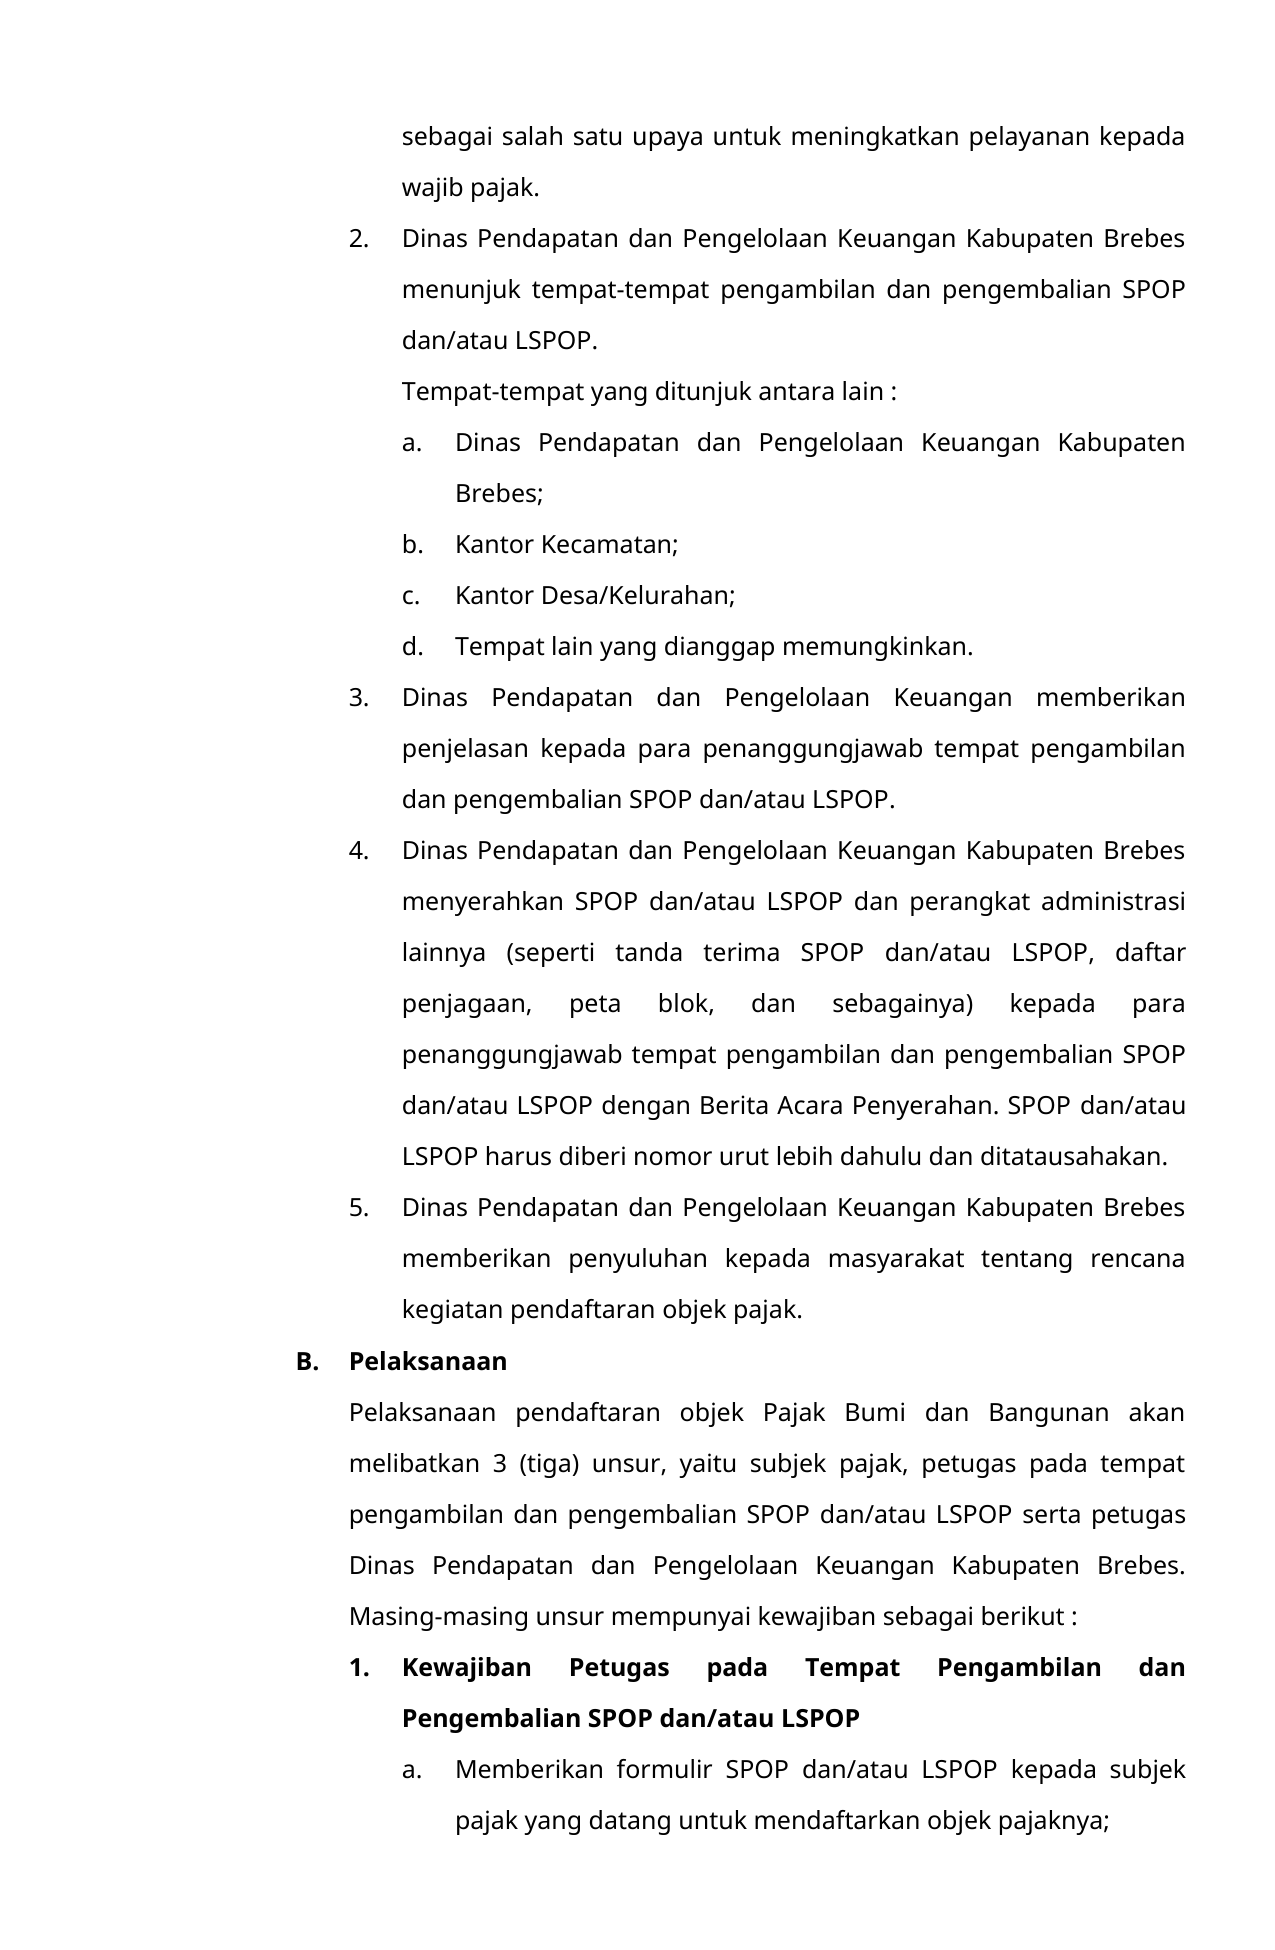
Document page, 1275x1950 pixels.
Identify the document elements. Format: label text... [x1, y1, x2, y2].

list Kewajiban Petugas pada Tempat Pengambilan dan Pengembalian SPOP dan/atau LSPOP [348, 1649, 1186, 1734]
list Dinas Pendapatan dan Pengelolaan Keuangan memberikan penjelasan kepada para penanggungjawab tempat pengambilan dan pengembalian SPOP dan/atau LSPOP. [348, 679, 1186, 816]
list Pelaksanaan [295, 1343, 1186, 1377]
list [348, 118, 1186, 203]
list Memberikan formulir SPOP dan/atau LSPOP kepada subjek pajak yang datang untuk mendaftarkan objek pajaknya; [402, 1751, 1186, 1837]
list Dinas Pendapatan dan Pengelolaan Keuangan Kabupaten Brebes memberikan penyuluhan kepada masyarakat tentang rencana kegiatan pendaftaran objek pajak. [348, 1190, 1186, 1326]
list Kantor Desa/Kelurahan; [402, 577, 1186, 612]
list Tempat-tempat yang ditunjuk antara lain : [402, 373, 1186, 407]
list Tempat lain yang dianggap memungkinkan. [402, 628, 1186, 663]
list Dinas Pendapatan dan Pengelolaan Keuangan Kabupaten Brebes menunjuk tempat-tempat pengambilan dan pengembalian SPOP dan/atau LSPOP. [348, 220, 1186, 356]
list Dinas Pendapatan dan Pengelolaan Keuangan Kabupaten Brebes menyerahkan SPOP dan/atau LSPOP dan perangkat administrasi lainnya (seperti tanda terima SPOP dan/atau LSPOP, daftar penjagaan, peta blok, dan sebagainya) kepada para penanggungjawab tempat pengambilan dan pengembalian SPOP dan/atau LSPOP dengan Berita Acara Penyerahan. SPOP dan/atau LSPOP harus diberi nomor urut lebih dahulu dan ditatausahakan. [348, 833, 1186, 1173]
list Pelaksanaan pendaftaran objek Pajak Bumi dan Bangunan akan melibatkan 3 (tiga) unsur, yaitu subjek pajak, petugas pada tempat pengambilan dan pengembalian SPOP dan/atau LSPOP serta petugas Dinas Pendapatan dan Pengelolaan Keuangan Kabupaten Brebes. Masing-masing unsur mempunyai kewajiban sebagai berikut : [348, 1394, 1186, 1632]
list Kantor Kecamatan; [402, 526, 1186, 561]
list Dinas Pendapatan dan Pengelolaan Keuangan Kabupaten Brebes; [402, 424, 1186, 509]
